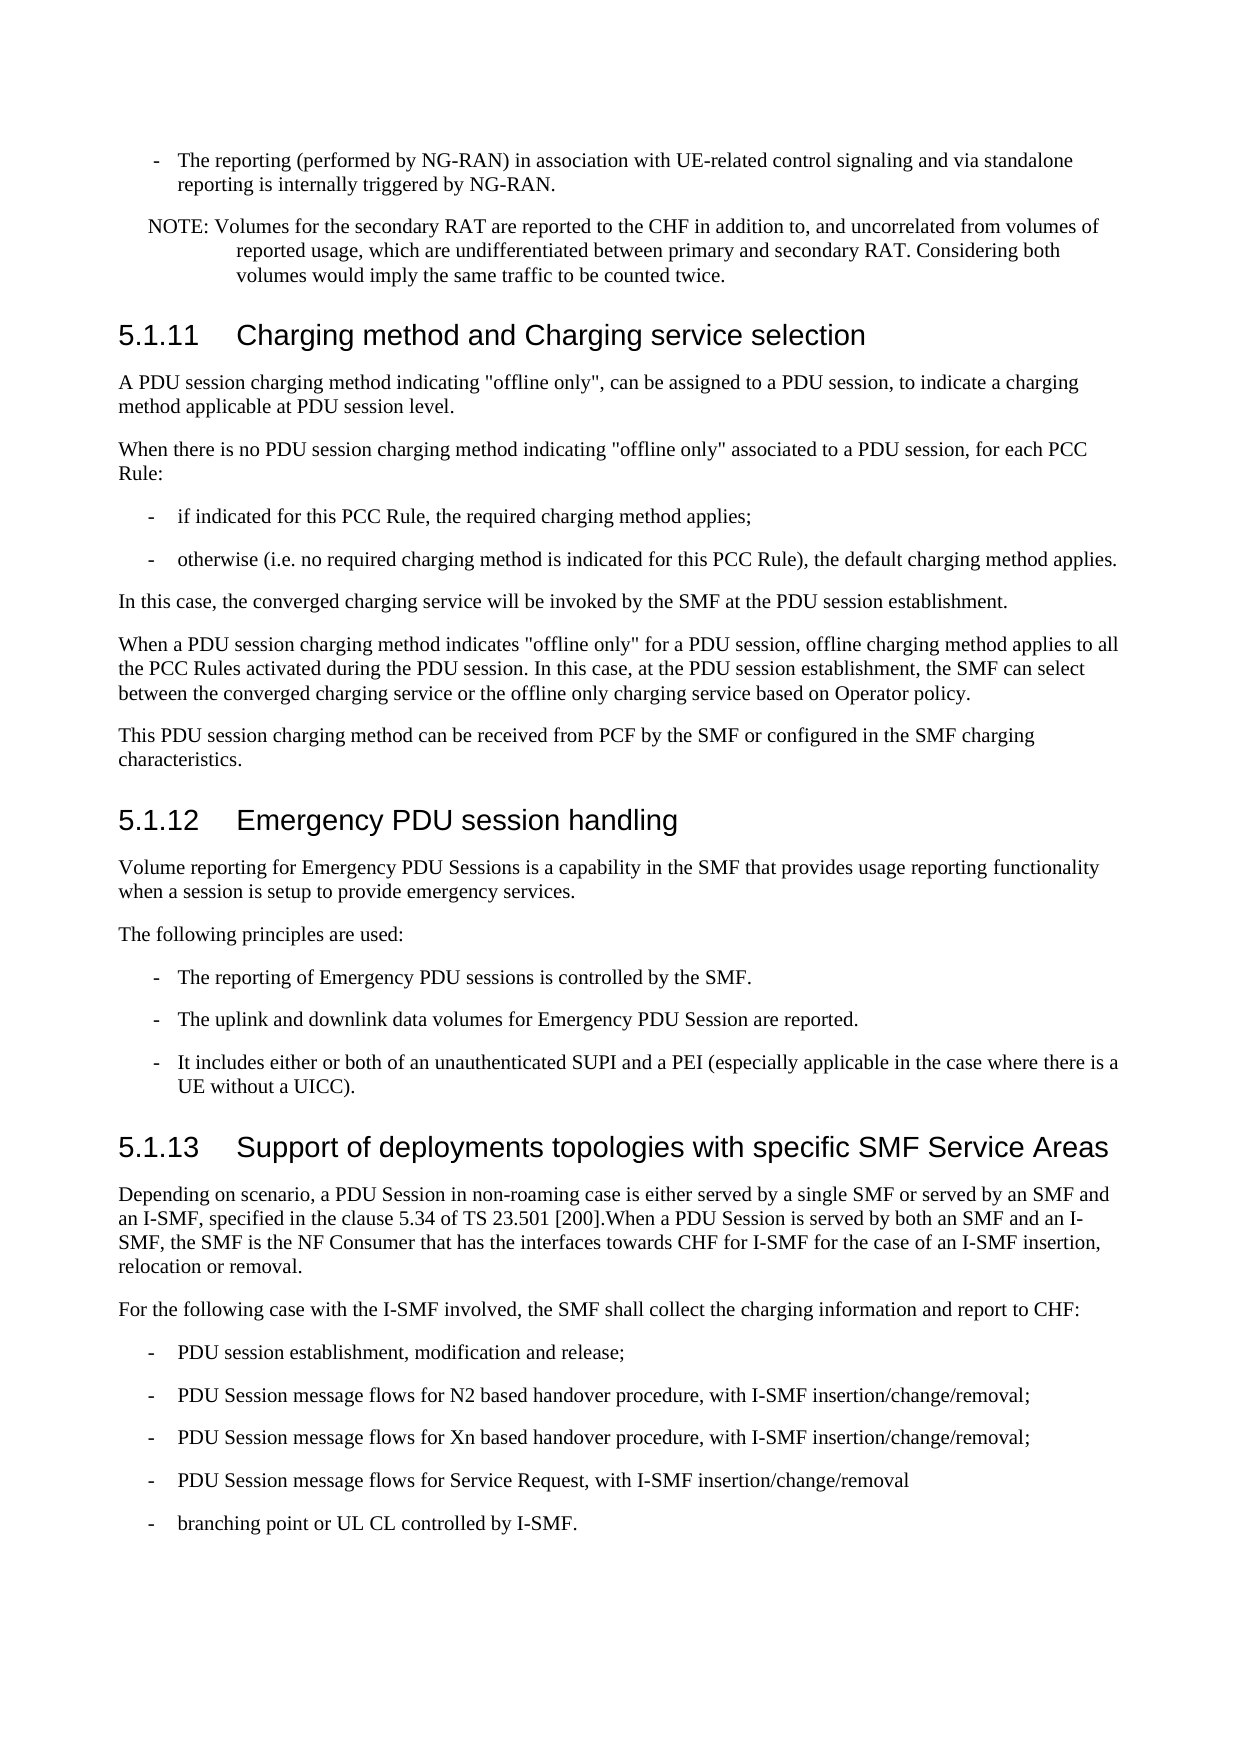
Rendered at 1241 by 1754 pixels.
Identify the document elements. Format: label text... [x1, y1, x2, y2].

subtitle 5.1.13 Support of deployments topologies with specific SMF Service Areas [118, 1129, 1122, 1163]
text A PDU session charging method indicating "offline only", can be assigned to a PDU session, to indicate a charging method applicable at PDU session level. [118, 370, 1122, 418]
text - PDU Session message flows for Service Request, with I-SMF insertion/change/removal [148, 1468, 1122, 1492]
text In this case, the converged charging service will be invoked by the SMF at the PDU session establishment. [118, 589, 1122, 613]
text Volume reporting for Emergency PDU Sessions is a capability in the SMF that provides usage reporting functionality when a session is setup to provide emergency services. [118, 855, 1122, 903]
text - if indicated for this PCC Rule, the required charging method applies; [148, 504, 1122, 528]
text - otherwise (i.e. no required charging method is indicated for this PCC Rule), the default charging method applies. [148, 547, 1122, 571]
subtitle 5.1.12 Emergency PDU session handling [118, 803, 1122, 836]
text - The reporting of Emergency PDU sessions is controlled by the SMF. [148, 964, 1122, 989]
text This PDU session charging method can be received from PCF by the SMF or configured in the SMF charging characteristics. [118, 723, 1122, 771]
text Depending on scenario, a PDU Session in non-roaming case is either served by a single SMF or served by an SMF and an I-SMF, specified in the clause 5.34 of TS 23.501 [200].When a PDU Session is served by both an SMF and an I-SMF, the SMF is the NF Consumer that has the interfaces towards CHF for I-SMF for the case of an I-SMF insertion, relocation or removal. [118, 1182, 1122, 1278]
subtitle 5.1.11 Charging method and Charging service selection [118, 318, 1122, 351]
text The following principles are used: [118, 922, 1122, 946]
text - The reporting (performed by NG-RAN) in association with UE-related control signaling and via standalone reporting is internally triggered by NG-RAN. [148, 147, 1122, 196]
text - PDU Session message flows for Xn based handover procedure, with I-SMF insertion/change/removal; [148, 1425, 1122, 1449]
text - It includes either or both of an unauthenticated SUPI and a PEI (especially applicable in the case where there is a UE without a UICC). [148, 1050, 1122, 1098]
text - branching point or UL CL controlled by I-SMF. [148, 1511, 1122, 1535]
text - PDU Session message flows for N2 based handover procedure, with I-SMF insertion/change/removal; [148, 1382, 1122, 1407]
text For the following case with the I-SMF involved, the SMF shall collect the charging information and report to CHF: [118, 1297, 1122, 1321]
text When a PDU session charging method indicates "offline only" for a PDU session, offline charging method applies to all the PCC Rules activated during the PDU session. In this case, at the PDU session establishment, the SMF can select between the converged charging service or the offline only charging service based on Operator policy. [118, 632, 1122, 704]
text - The uplink and downlink data volumes for Emergency PDU Session are reported. [148, 1007, 1122, 1031]
text NOTE: Volumes for the secondary RAT are reported to the CHF in addition to, and uncorrelated from volumes of reported usage, which are undifferentiated between primary and secondary RAT. Considering both volumes would imply the same traffic to be counted twice. [148, 214, 1122, 287]
text - PDU session establishment, modification and release; [148, 1340, 1122, 1364]
text When there is no PDU session charging method indicating "offline only" associated to a PDU session, for each PCC Rule: [118, 437, 1122, 485]
